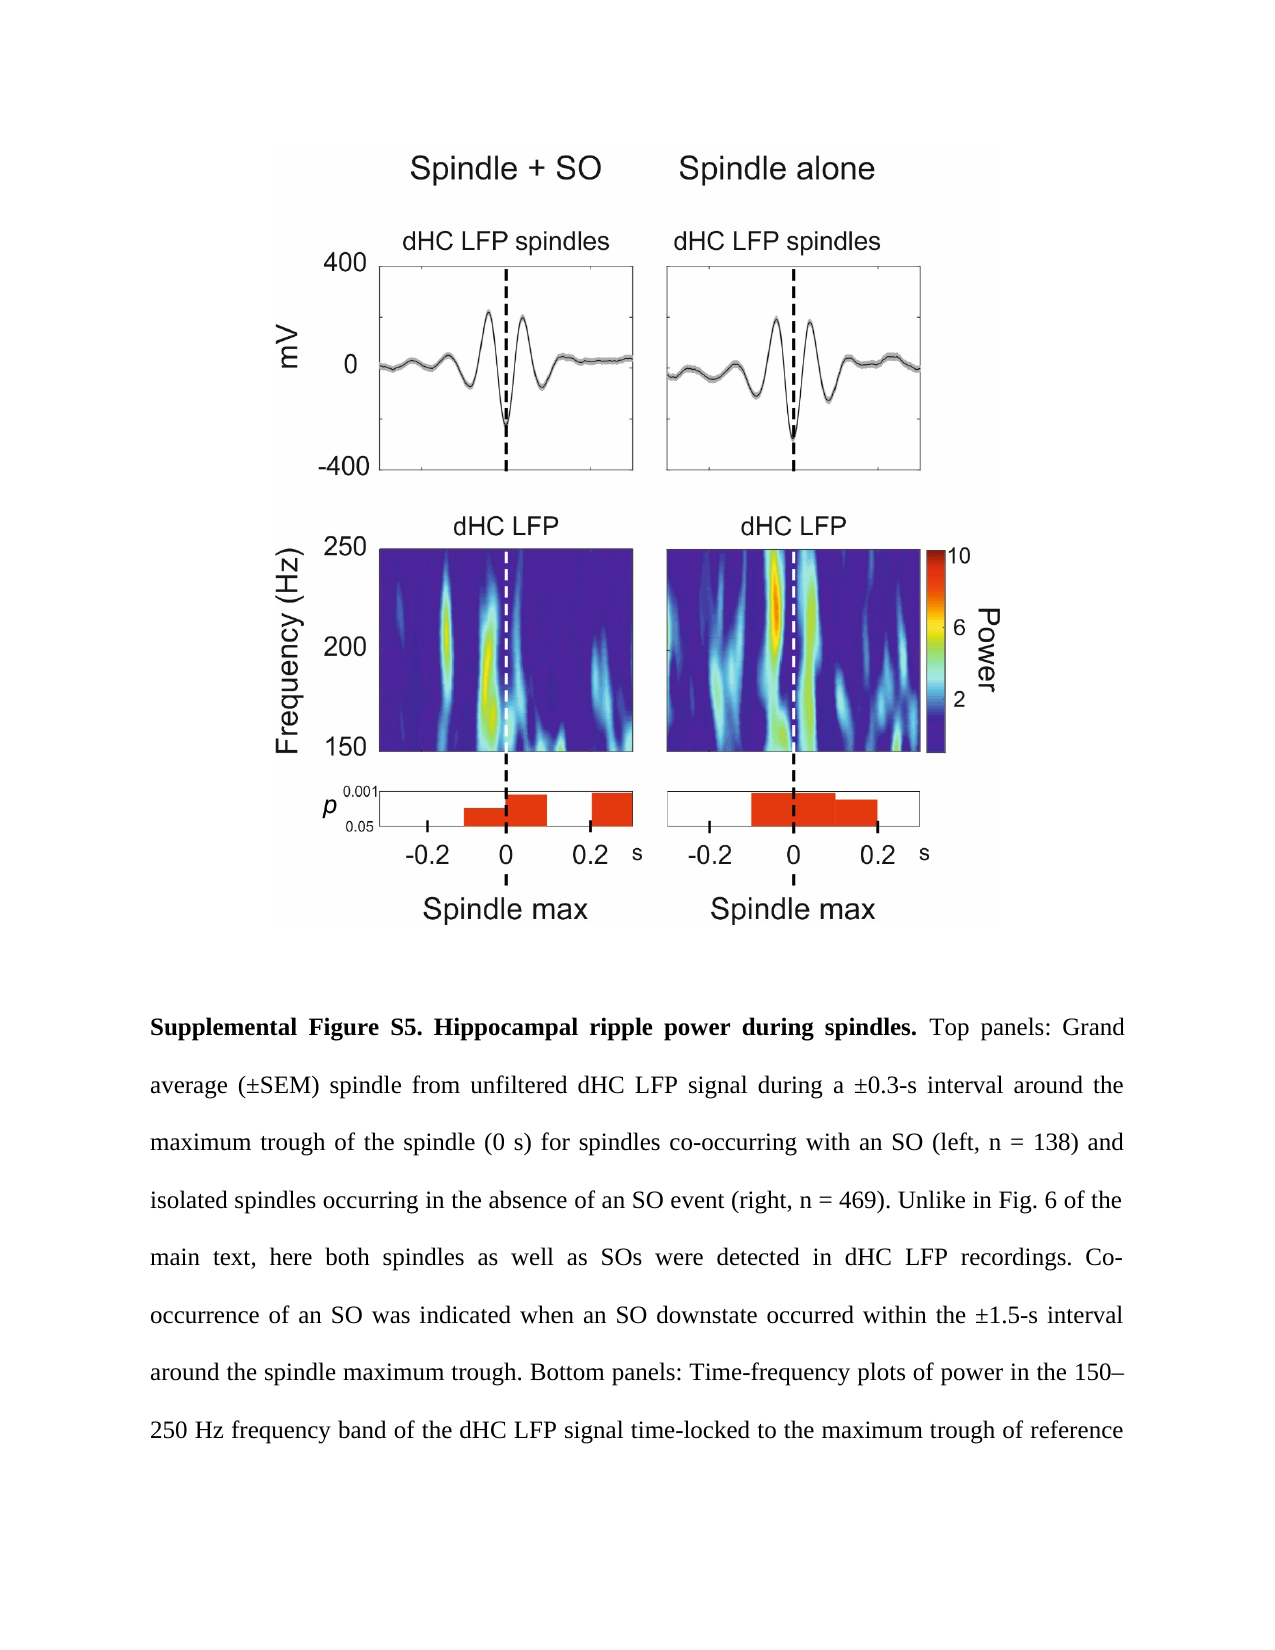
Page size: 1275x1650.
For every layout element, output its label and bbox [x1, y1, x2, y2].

picture [275, 150, 1000, 925]
text [150, 1012, 1125, 1444]
